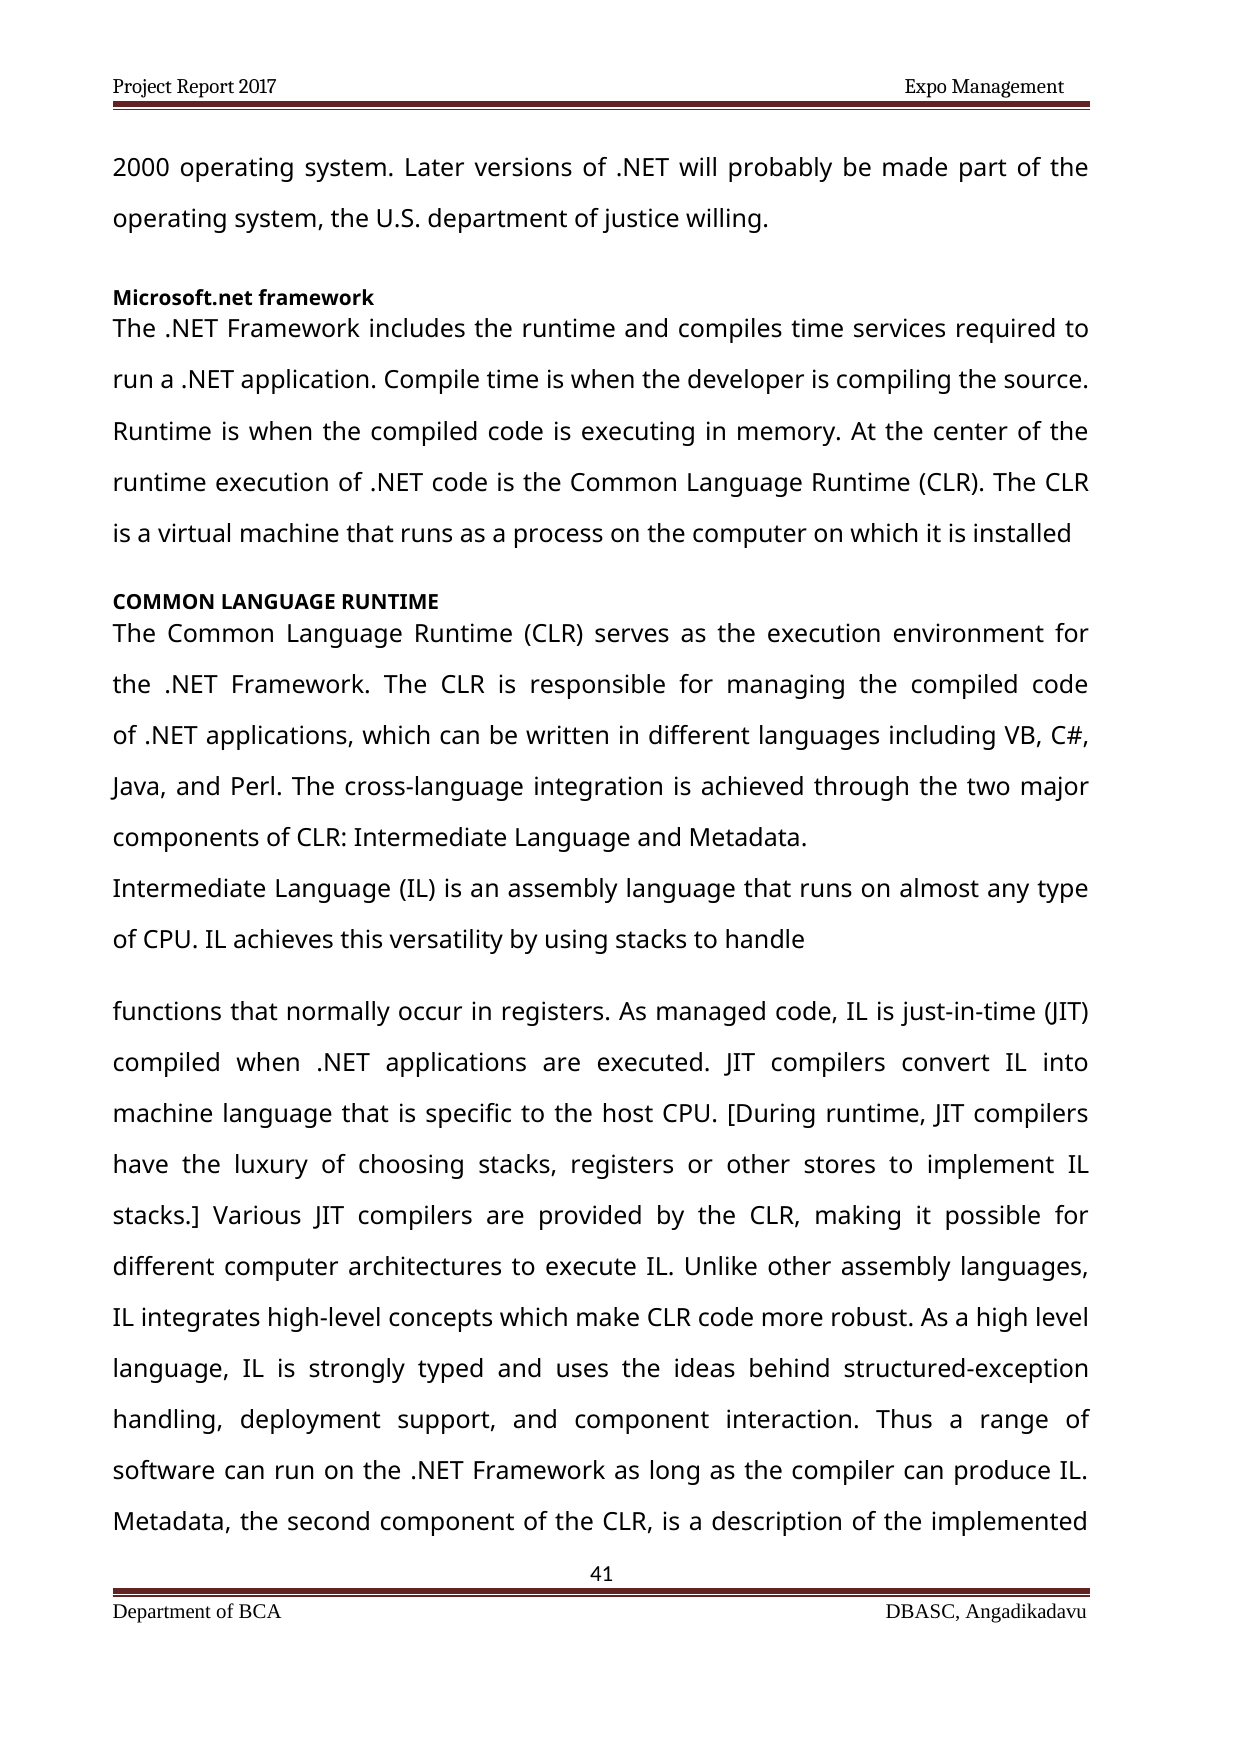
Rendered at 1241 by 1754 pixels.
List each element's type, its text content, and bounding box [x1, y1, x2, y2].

text COMMON LANGUAGE RUNTIME [112, 587, 1090, 616]
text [112, 150, 1090, 235]
text The Common Language Runtime (CLR) serves as the execution environment for the .NET Framework. The CLR is responsible for managing the compiled code of .NET applications, which can be written in different languages including VB, C#, Java, and Perl. The cross-language integration is achieved through the two major components of CLR: Intermediate Language and Metadata. [112, 616, 1090, 854]
text Microsoft.net framework [112, 283, 1090, 311]
text The .NET Framework includes the runtime and compiles time services required to run a .NET application. Compile time is when the developer is compiling the source. Runtime is when the compiled code is executing in memory. At the center of the runtime execution of .NET code is the Common Language Runtime (CLR). The CLR is a virtual machine that runs as a process on the computer on which it is installed [112, 311, 1090, 549]
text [112, 994, 1090, 1538]
text Intermediate Language (IL) is an assembly language that runs on almost any type of CPU. IL achieves this versatility by using stacks to handle [112, 871, 1090, 956]
